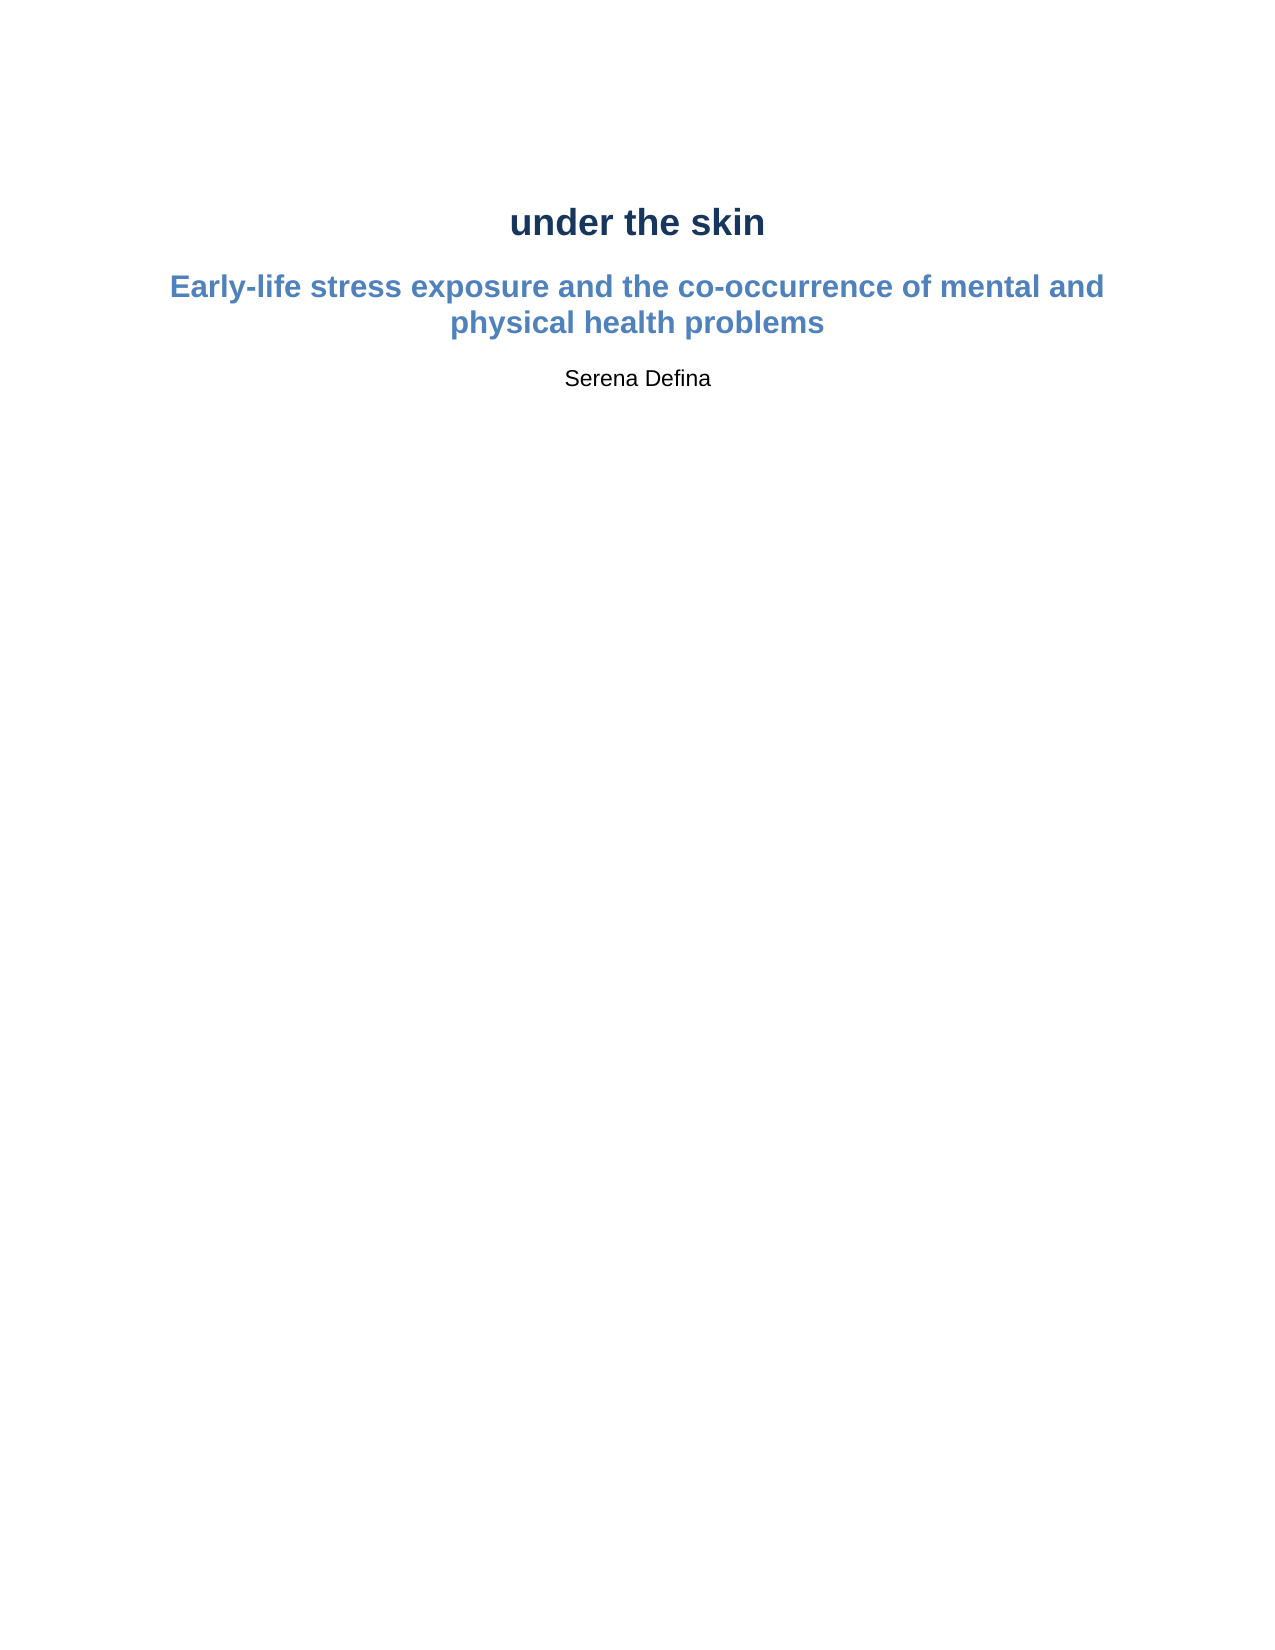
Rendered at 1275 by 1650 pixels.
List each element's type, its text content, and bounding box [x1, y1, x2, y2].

text Serena Defina [200, 365, 1075, 391]
subtitle Early-life stress exposure and the co-occurrence of mental and physical health problems [150, 268, 1125, 340]
title under the skin [150, 200, 1125, 243]
